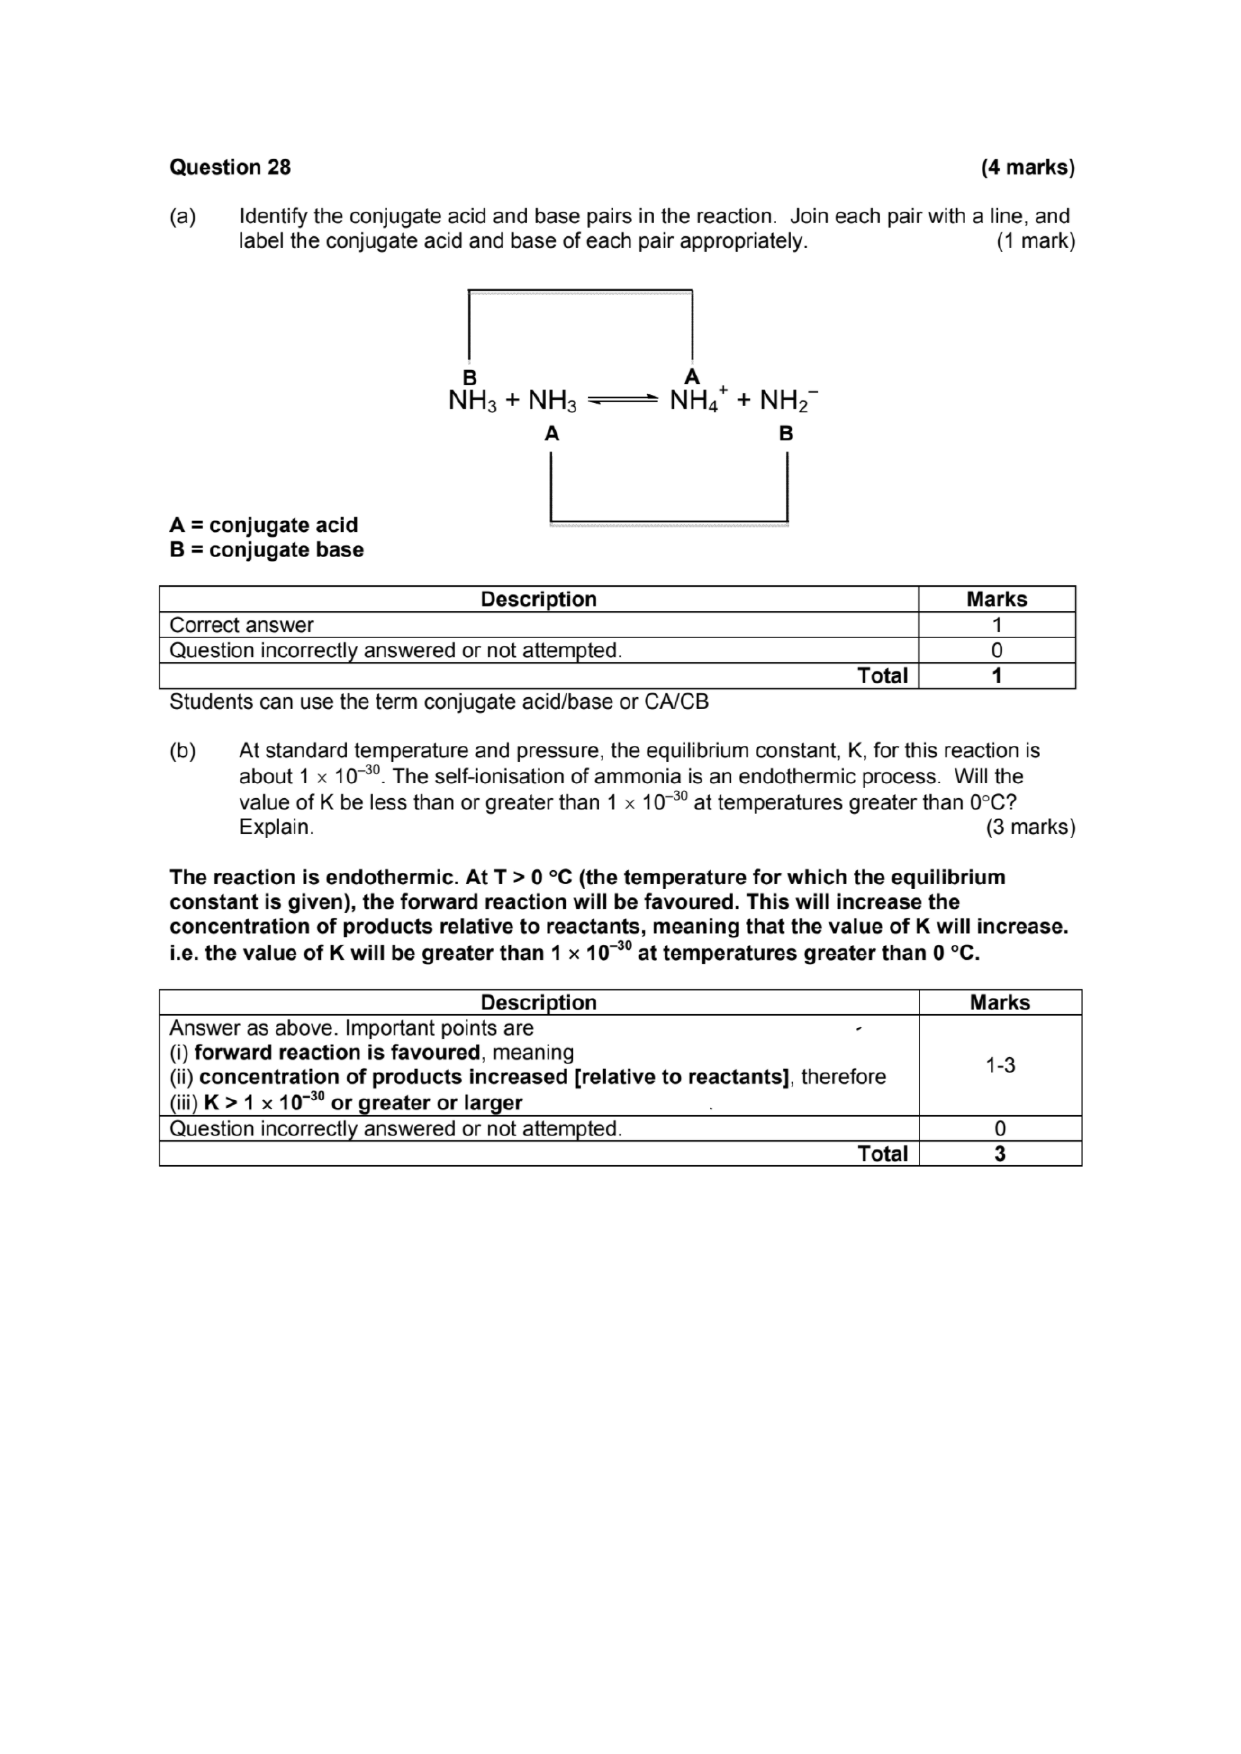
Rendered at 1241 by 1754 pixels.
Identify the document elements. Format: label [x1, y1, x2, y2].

picture [150, 150, 1091, 1172]
